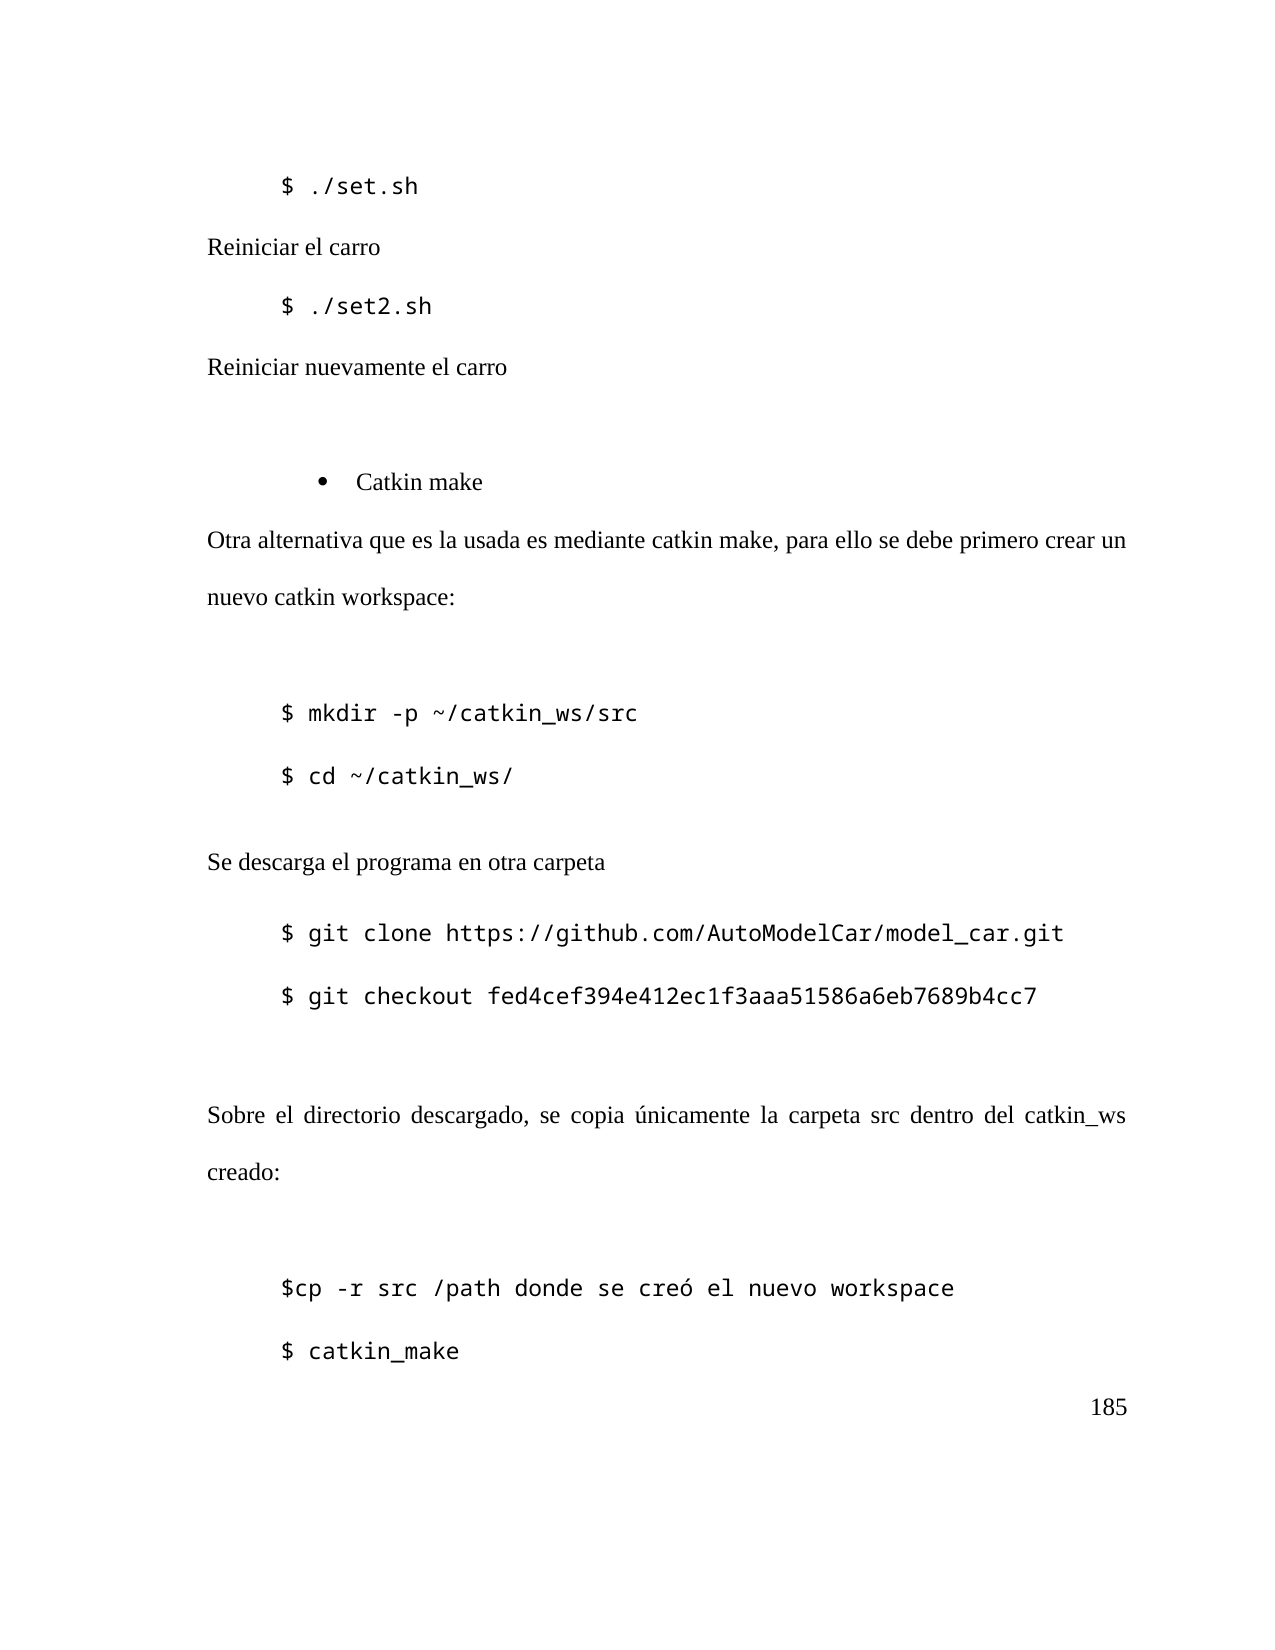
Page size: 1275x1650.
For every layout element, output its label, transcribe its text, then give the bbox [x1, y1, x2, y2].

text Sobre el directorio descargado, se copia únicamente la carpeta src dentro del catkin_ws creado: [207, 1100, 1127, 1186]
text Reiniciar nuevamente el carro [207, 352, 1127, 381]
text Reiniciar el carro [207, 232, 1127, 261]
text $ git clone https://github.com/AutoModelCar/model_car.git [281, 917, 1127, 949]
text Otra alternativa que es la usada es mediante catkin make, para ello se debe primero crear un nuevo catkin workspace: [207, 525, 1127, 611]
text $cp -r src /path donde se creó el nuevo workspace [281, 1272, 1127, 1304]
list Catkin make [318, 467, 1127, 496]
text $ ./set.sh [281, 170, 1127, 201]
text $ catkin_make [281, 1335, 1127, 1366]
text $ git checkout fed4cef394e412ec1f3aaa51586a6eb7689b4cc7 [281, 980, 1127, 1011]
text $ mkdir -p ~/catkin_ws/src [281, 697, 1127, 729]
text Se descarga el programa en otra carpeta [207, 847, 1127, 876]
text $ cd ~/catkin_ws/ [281, 760, 1127, 791]
text $ ./set2.sh [281, 290, 1127, 321]
